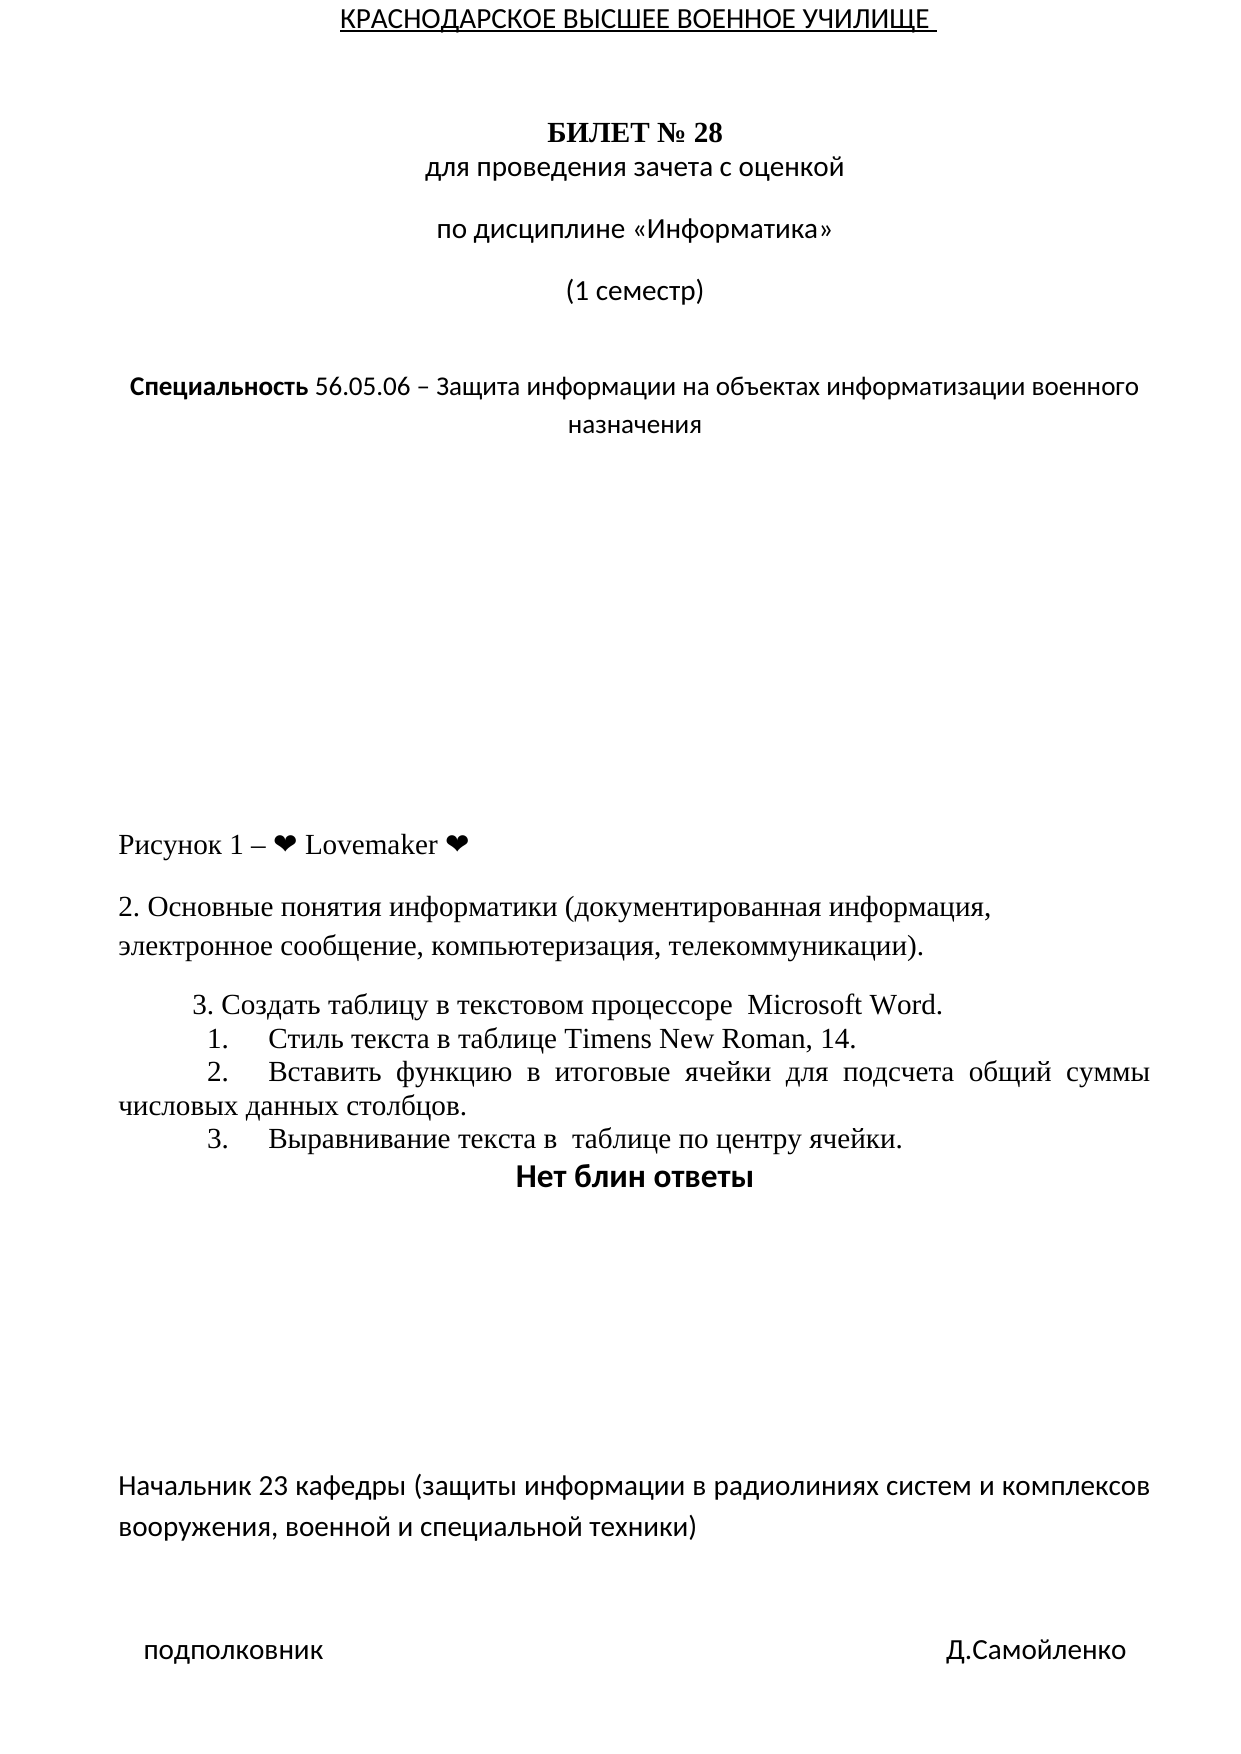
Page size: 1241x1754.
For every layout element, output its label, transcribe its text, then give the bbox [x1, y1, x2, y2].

list Выравнивание текста в таблице по центру ячейки. [118, 1122, 1152, 1155]
list 3. Создать таблицу в текстовом процессоре Microsoft Word. [118, 987, 1152, 1021]
list Стиль текста в таблице Timens New Roman, 14. [118, 1021, 1152, 1054]
list Вставить функцию в итоговые ячейки для подсчета общий суммы числовых данных столбцов. [118, 1054, 1152, 1122]
text Нет блин ответы [118, 1155, 1152, 1196]
